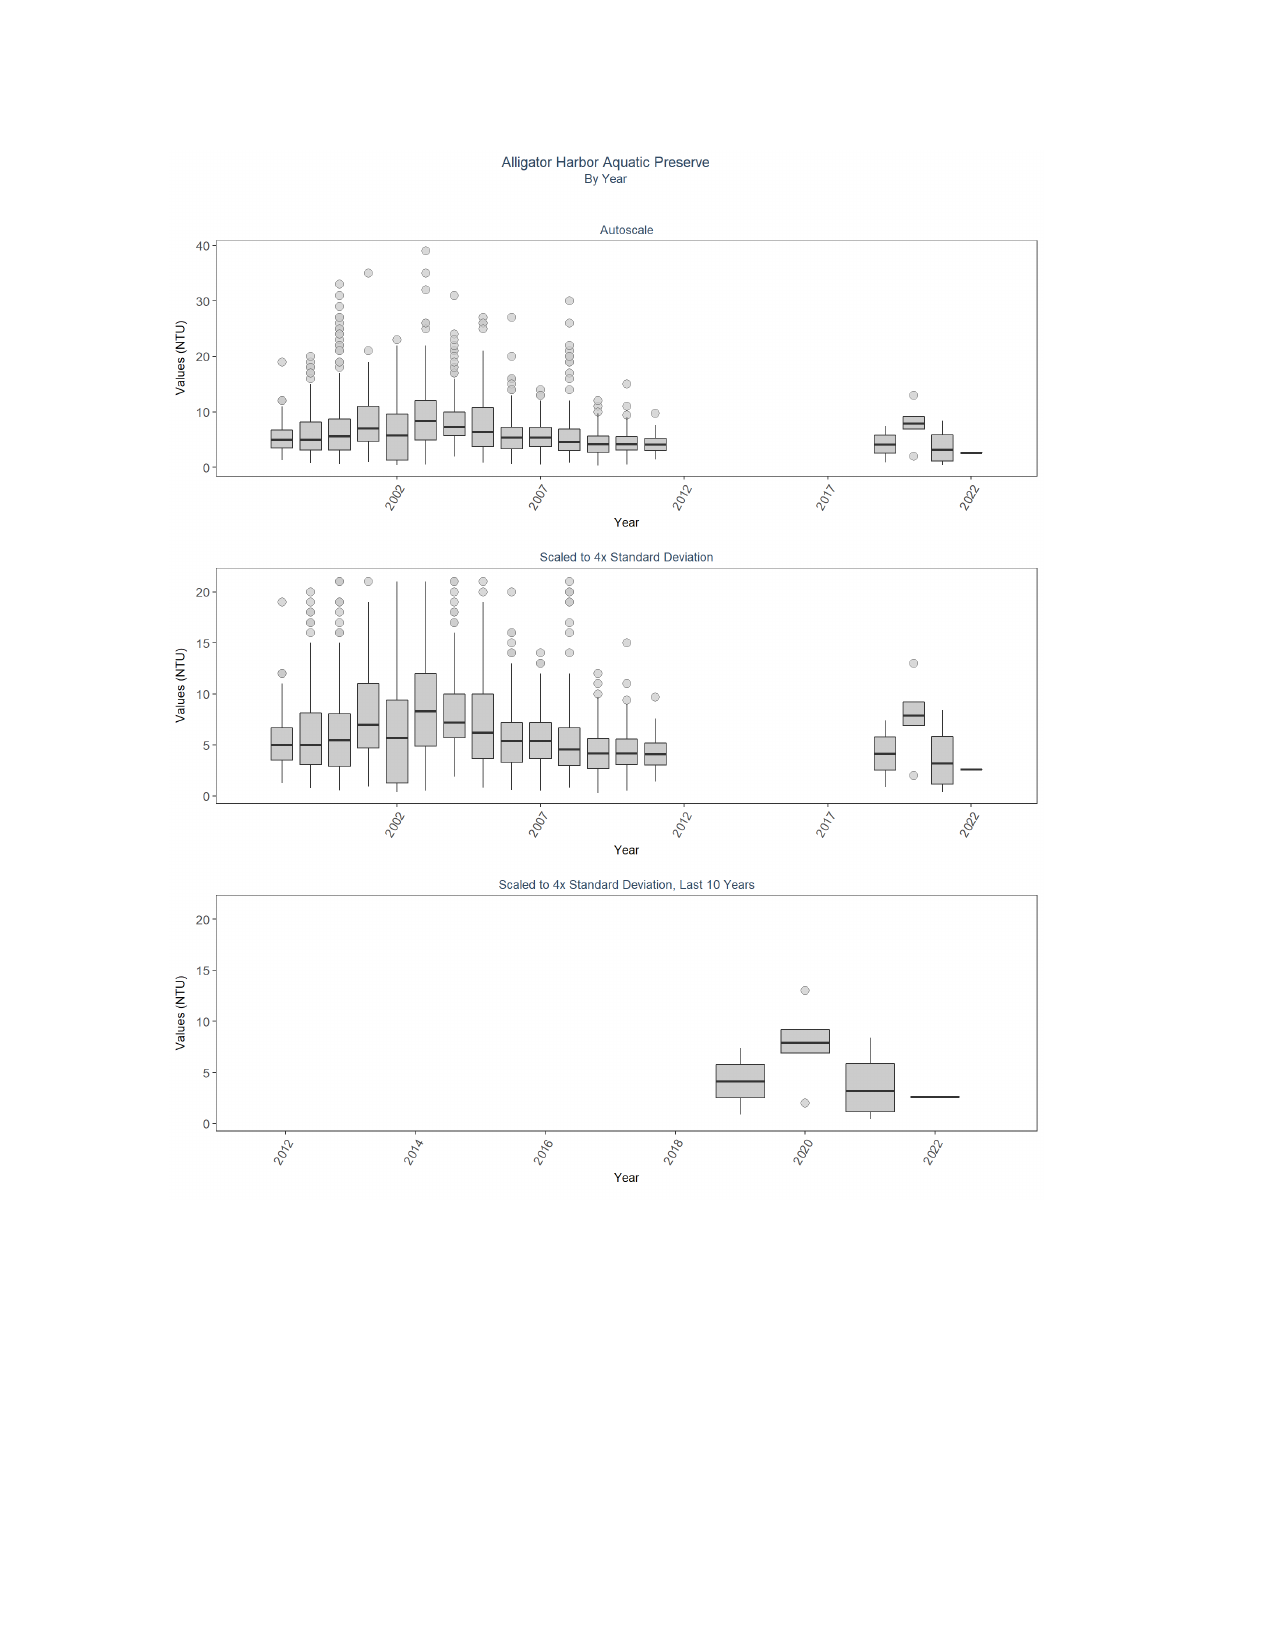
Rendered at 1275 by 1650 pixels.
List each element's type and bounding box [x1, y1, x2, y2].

picture [168, 150, 1044, 1200]
